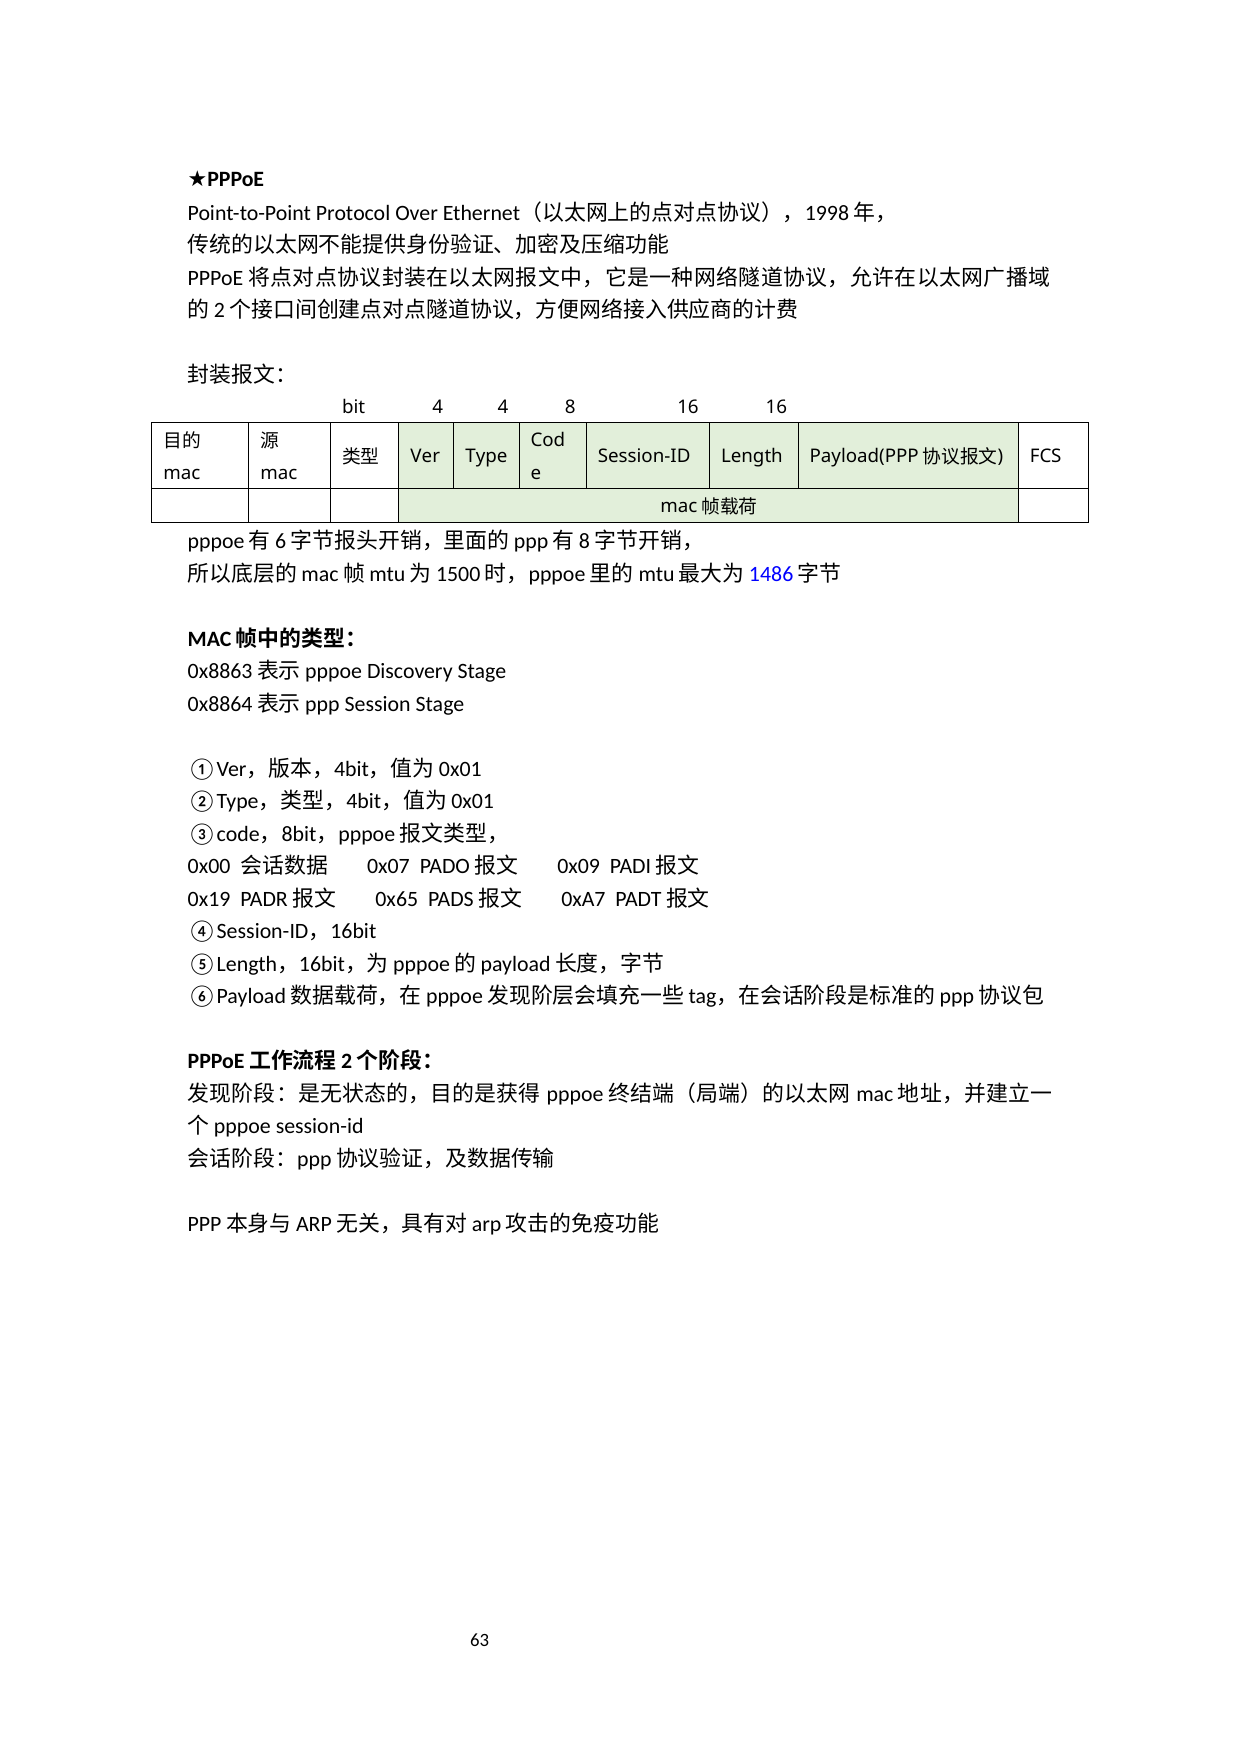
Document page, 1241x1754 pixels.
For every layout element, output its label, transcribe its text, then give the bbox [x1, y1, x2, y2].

text ②Type，类型，4bit，值为0x01 [187, 783, 1053, 815]
text 传统的以太网不能提供身份验证、加密及压缩功能 [187, 227, 1053, 259]
text Point-to-Point Protocol Over Ethernet（以太网上的点对点协议），1998年， [187, 194, 1053, 227]
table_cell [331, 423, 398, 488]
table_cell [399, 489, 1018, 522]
text PPPoE工作流程2个阶段： [187, 1043, 1053, 1075]
text 0x00 会话数据 0x07 PADO报文 0x09 PADI报文 [187, 848, 1053, 880]
text 封装报文： [187, 357, 1053, 389]
text PPP本身与ARP无关，具有对arp攻击的免疫功能 [187, 1205, 1053, 1238]
text ⑤Length，16bit，为pppoe的payload长度，字节 [187, 945, 1053, 978]
text PPPoE将点对点协议封装在以太网报文中，它是一种网络隧道协议，允许在以太网广播域的2个接口间创建点对点隧道协议，方便网络接入供应商的计费 [187, 259, 1053, 324]
text 发现阶段：是无状态的，目的是获得pppoe终结端（局端）的以太网mac地址，并建立一个pppoe session-id [187, 1075, 1053, 1140]
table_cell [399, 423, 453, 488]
text ①Ver，版本，4bit，值为0x01 [187, 750, 1053, 783]
text 会话阶段：ppp协议验证，及数据传输 [187, 1140, 1053, 1173]
text ③code，8bit，pppoe报文类型， [187, 815, 1053, 848]
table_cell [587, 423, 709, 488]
text 0x19 PADR报文 0x65 PADS报文 0xA7 PADT报文 [187, 880, 1053, 913]
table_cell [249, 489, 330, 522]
text pppoe有6字节报头开销，里面的ppp有8字节开销， [187, 523, 1053, 555]
text ★PPPoE [187, 162, 1053, 194]
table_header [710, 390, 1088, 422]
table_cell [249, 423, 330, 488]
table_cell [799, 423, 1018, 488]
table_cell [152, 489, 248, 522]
text MAC帧中的类型： [187, 620, 1053, 653]
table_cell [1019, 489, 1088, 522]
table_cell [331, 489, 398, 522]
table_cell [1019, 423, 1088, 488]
text ⑥Payload数据载荷，在pppoe发现阶层会填充一些tag，在会话阶段是标准的ppp协议包 [187, 978, 1053, 1010]
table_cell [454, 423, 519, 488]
text 0x8864表示ppp Session Stage [187, 685, 1053, 718]
text ④Session-ID，16bit [187, 913, 1053, 945]
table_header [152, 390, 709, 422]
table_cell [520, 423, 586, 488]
text 所以底层的mac帧mtu为1500时，pppoe里的 mtu最大为1486字节 [187, 555, 1053, 588]
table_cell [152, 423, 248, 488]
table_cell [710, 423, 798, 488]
text 0x8863表示pppoe Discovery Stage [187, 653, 1053, 685]
